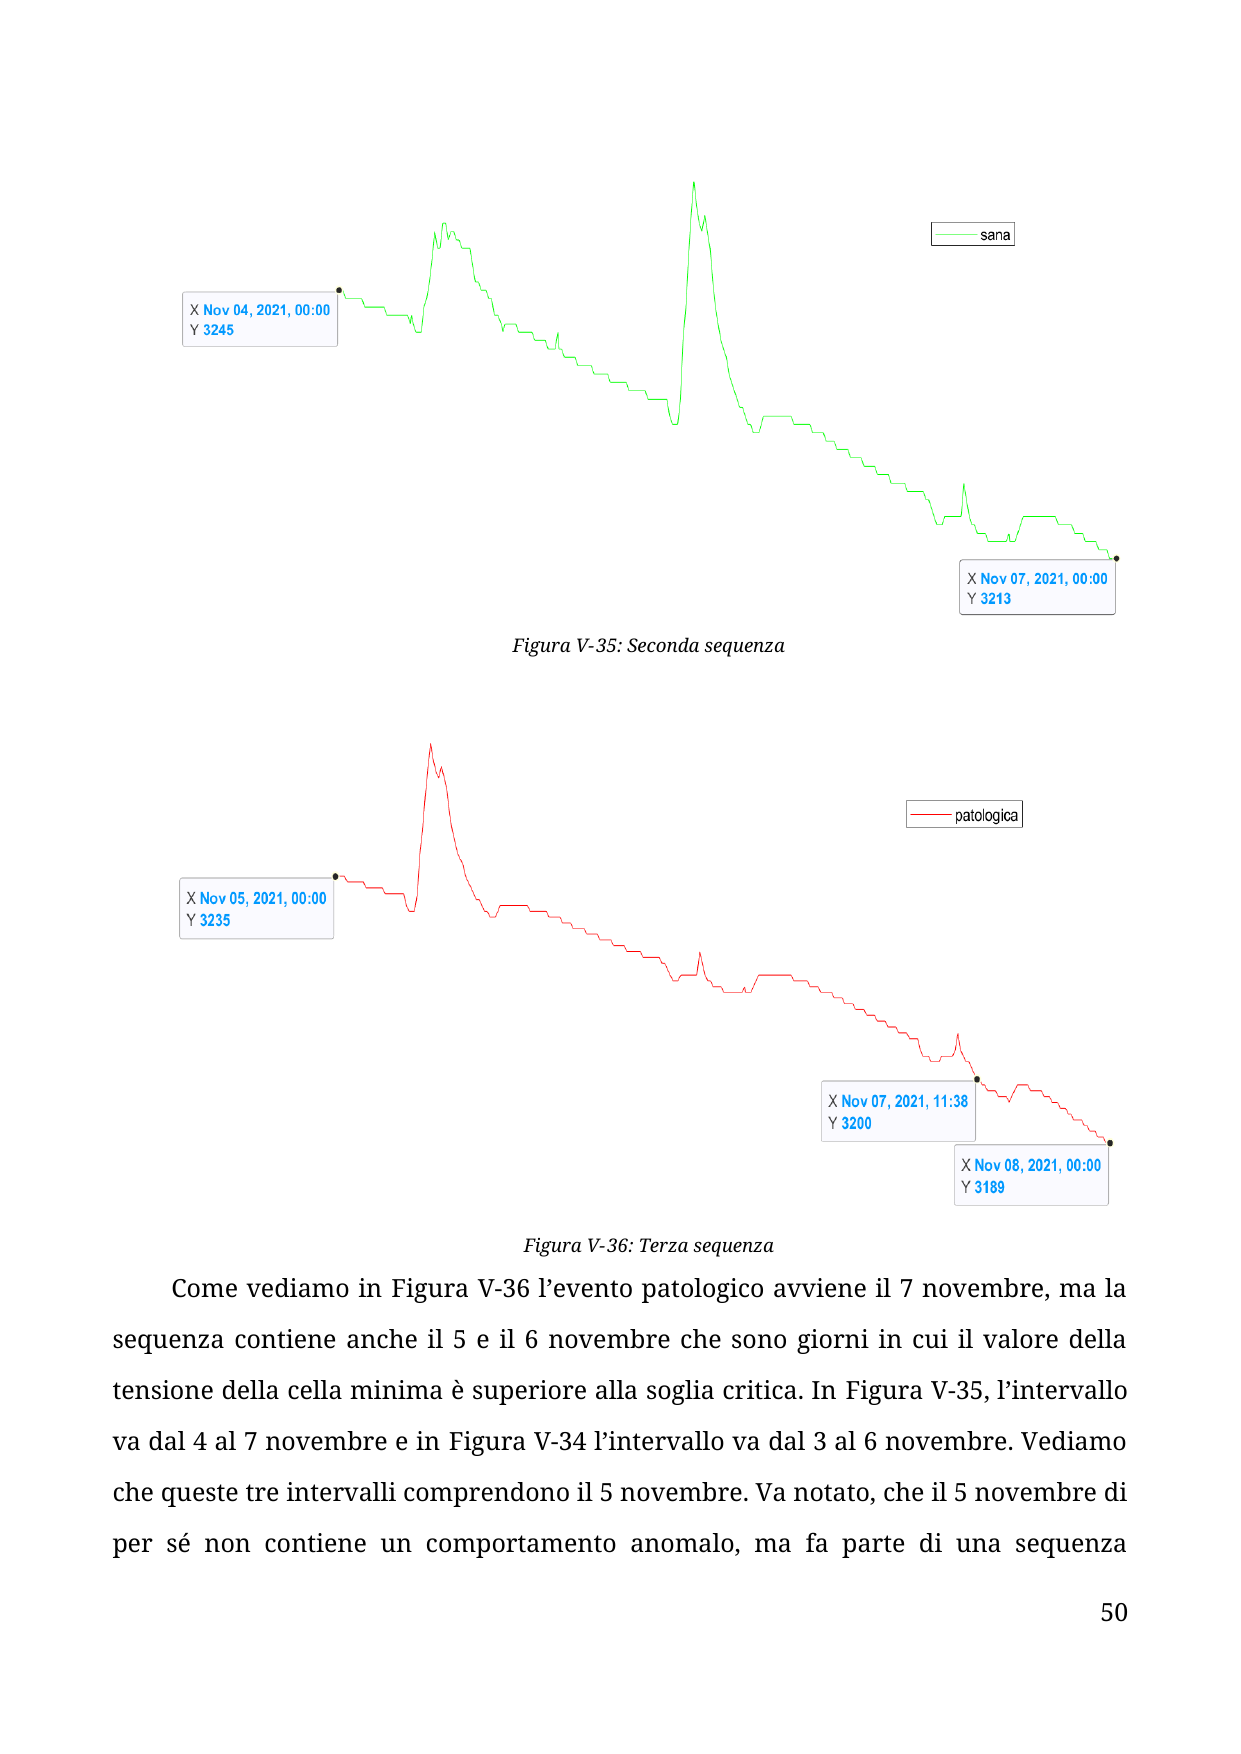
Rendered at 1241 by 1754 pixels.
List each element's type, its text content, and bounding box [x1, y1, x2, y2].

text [112, 1271, 1128, 1560]
picture [177, 150, 1122, 620]
picture [171, 721, 1119, 1216]
